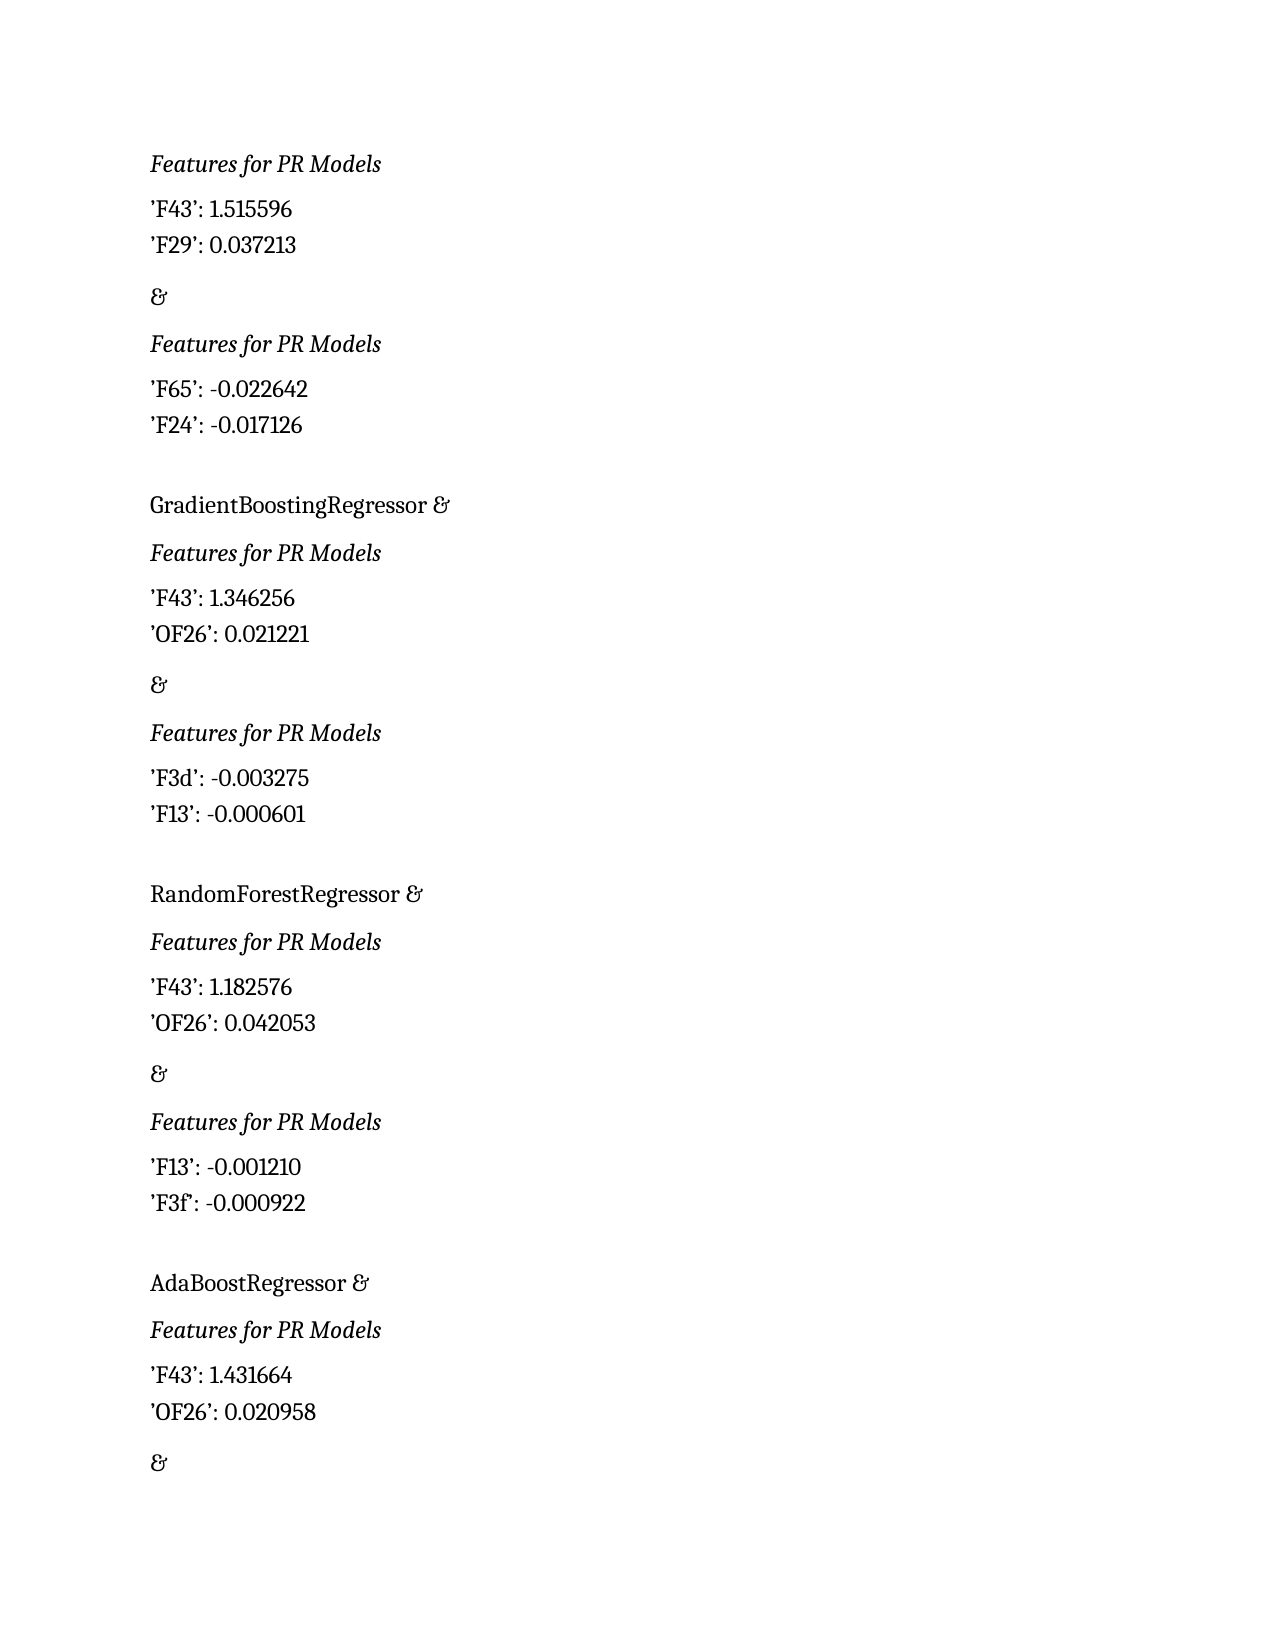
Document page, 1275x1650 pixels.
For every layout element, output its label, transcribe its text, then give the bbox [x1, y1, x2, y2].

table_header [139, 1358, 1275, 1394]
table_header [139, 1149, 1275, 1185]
text & [150, 671, 1125, 700]
text Features for PR Models [150, 539, 1125, 567]
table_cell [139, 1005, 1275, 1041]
text Features for PR Models [150, 1107, 1125, 1136]
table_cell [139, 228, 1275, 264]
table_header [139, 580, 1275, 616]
text Features for PR Models [150, 927, 1125, 956]
text & [150, 1060, 1125, 1089]
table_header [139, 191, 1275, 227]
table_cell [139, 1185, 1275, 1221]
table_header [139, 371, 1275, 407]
text Features for PR Models [150, 330, 1125, 359]
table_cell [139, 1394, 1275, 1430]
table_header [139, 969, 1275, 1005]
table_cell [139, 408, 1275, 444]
text & [150, 1449, 1125, 1477]
text GradientBoostingRegressor & [150, 462, 1125, 520]
text Features for PR Models [150, 150, 1125, 179]
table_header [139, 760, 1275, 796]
text RandomForestRegressor & [150, 851, 1125, 909]
text Features for PR Models [150, 719, 1125, 747]
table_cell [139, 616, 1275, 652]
text & [150, 282, 1125, 311]
text Features for PR Models [150, 1316, 1125, 1345]
text AdaBoostRegressor & [150, 1240, 1125, 1297]
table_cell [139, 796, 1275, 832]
